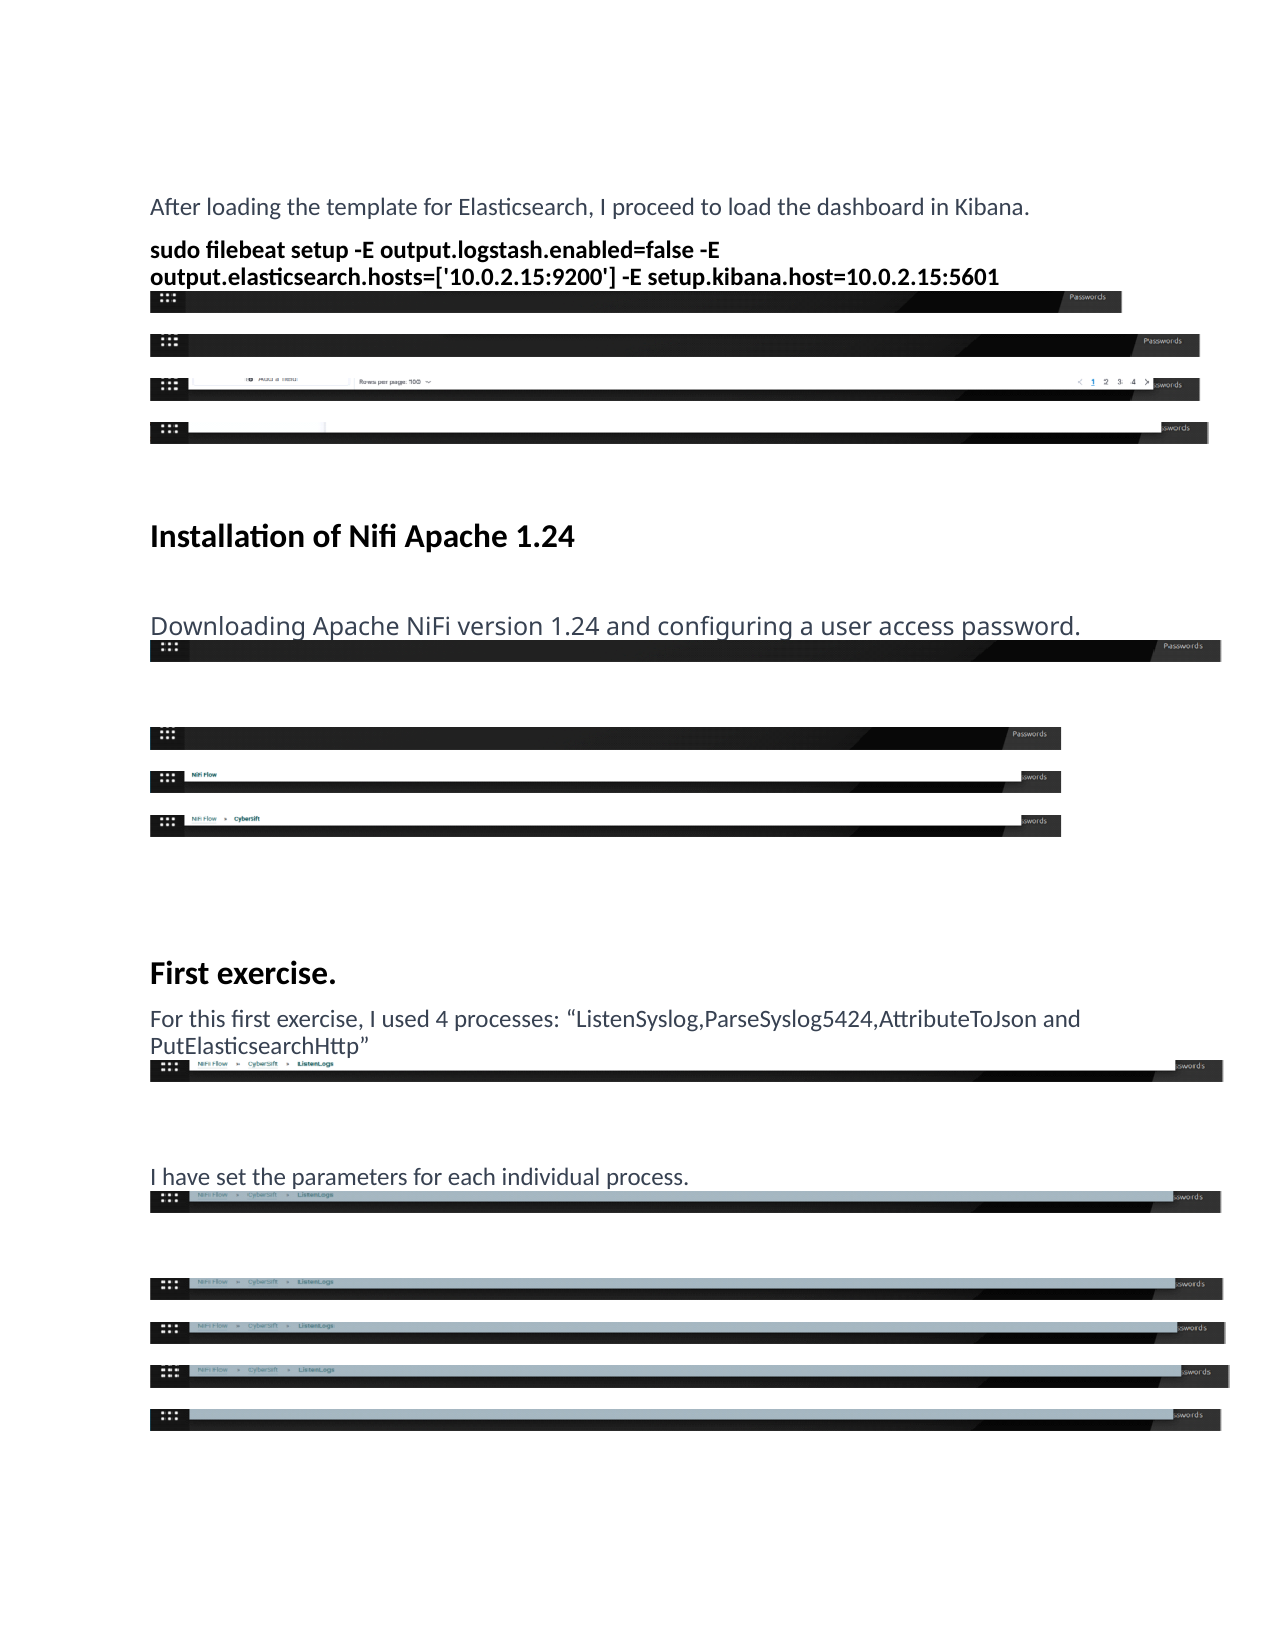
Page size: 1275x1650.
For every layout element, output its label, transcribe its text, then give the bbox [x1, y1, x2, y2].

text I have set the parameters for each individual process. [150, 1164, 1125, 1191]
text Installation of Nifi Apache 1.24 [150, 526, 1125, 553]
text First exercise. [150, 963, 1125, 989]
text Downloading Apache NiFi version 1.24 and configuring a user access password. [150, 613, 1125, 640]
text After loading the template for Elasticsearch, I proceed to load the dashboard in Kibana. [150, 194, 1125, 221]
text For this first exercise, I used 4 processes: “ListenSyslog,ParseSyslog5424,AttributeToJson and PutElasticsearchHttp” [150, 1006, 1125, 1060]
text sudo filebeat setup -E output.logstash.enabled=false -E output.elasticsearch.hosts=['10.0.2.15:9200'] -E setup.kibana.host=10.0.2.15:5601 [150, 237, 1125, 291]
